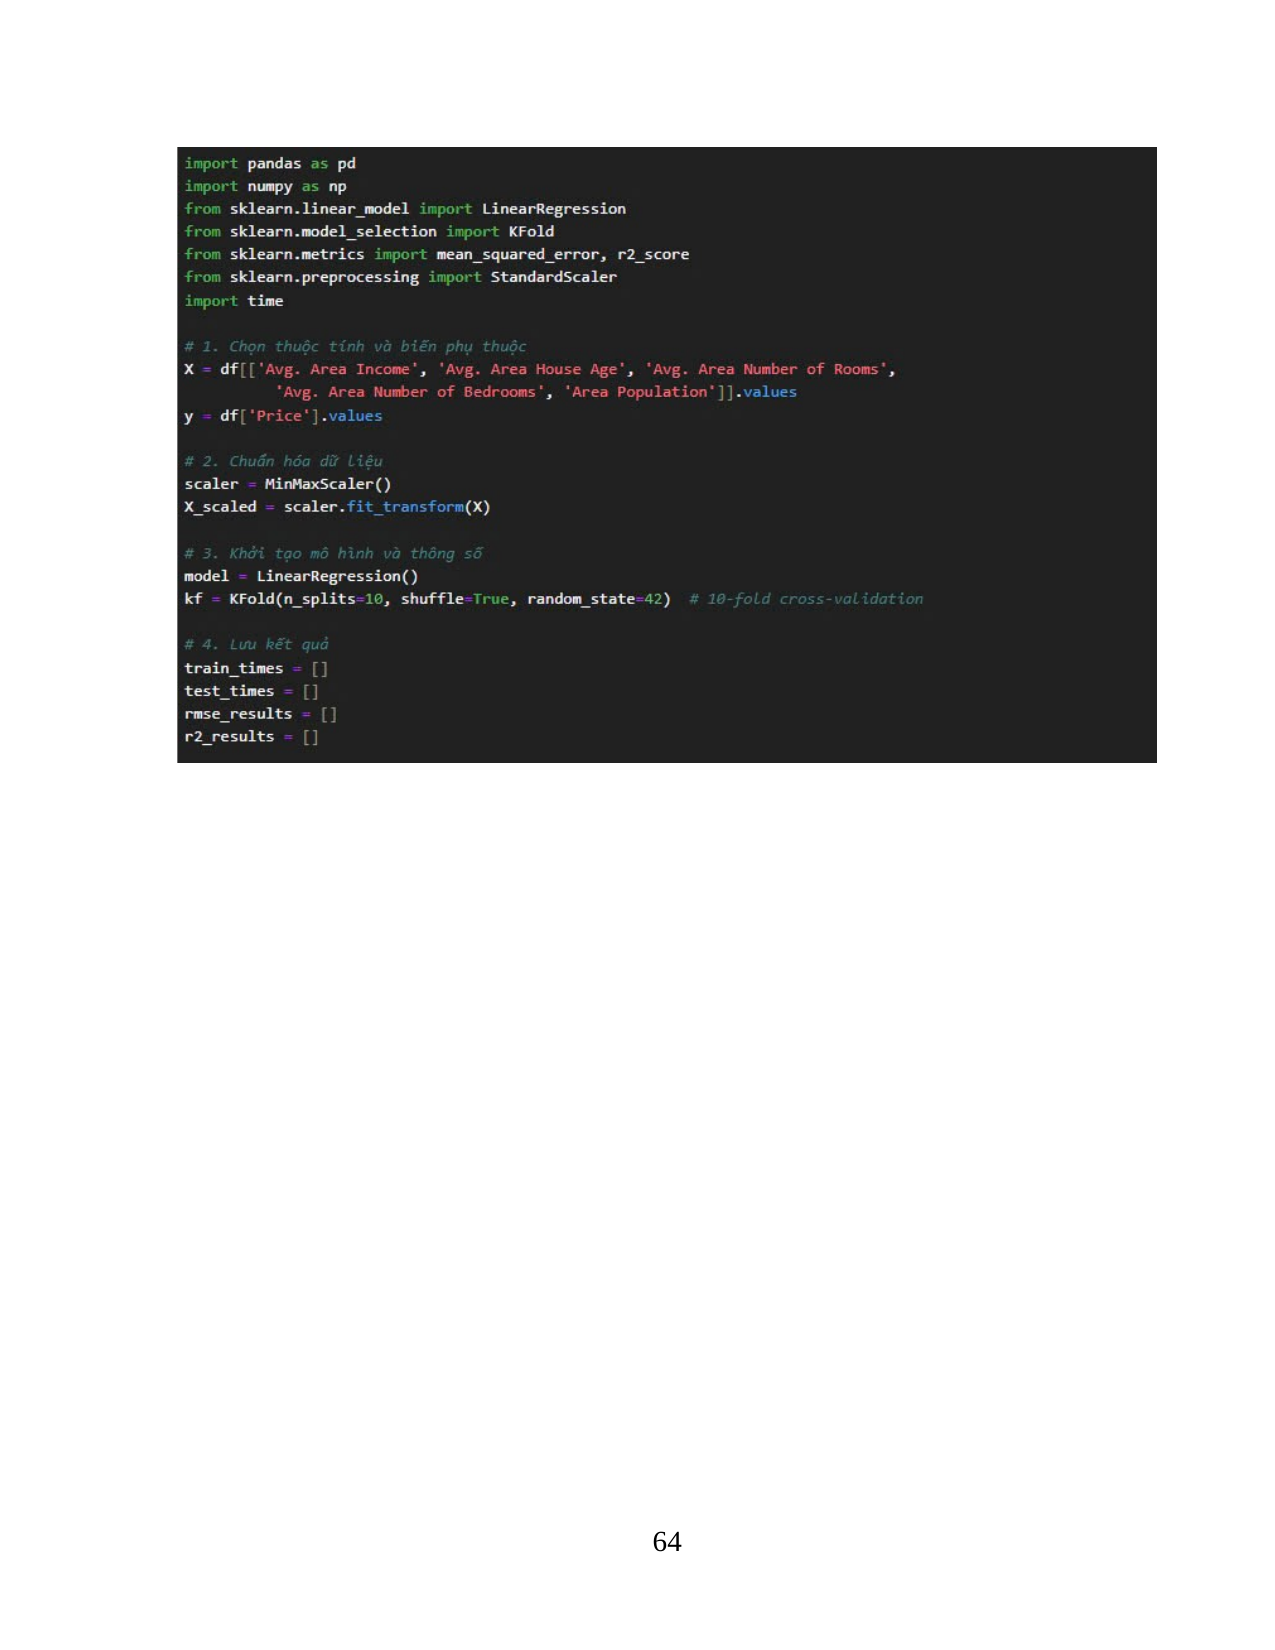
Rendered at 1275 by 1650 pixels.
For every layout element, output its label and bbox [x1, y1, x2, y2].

picture [177, 147, 1157, 763]
